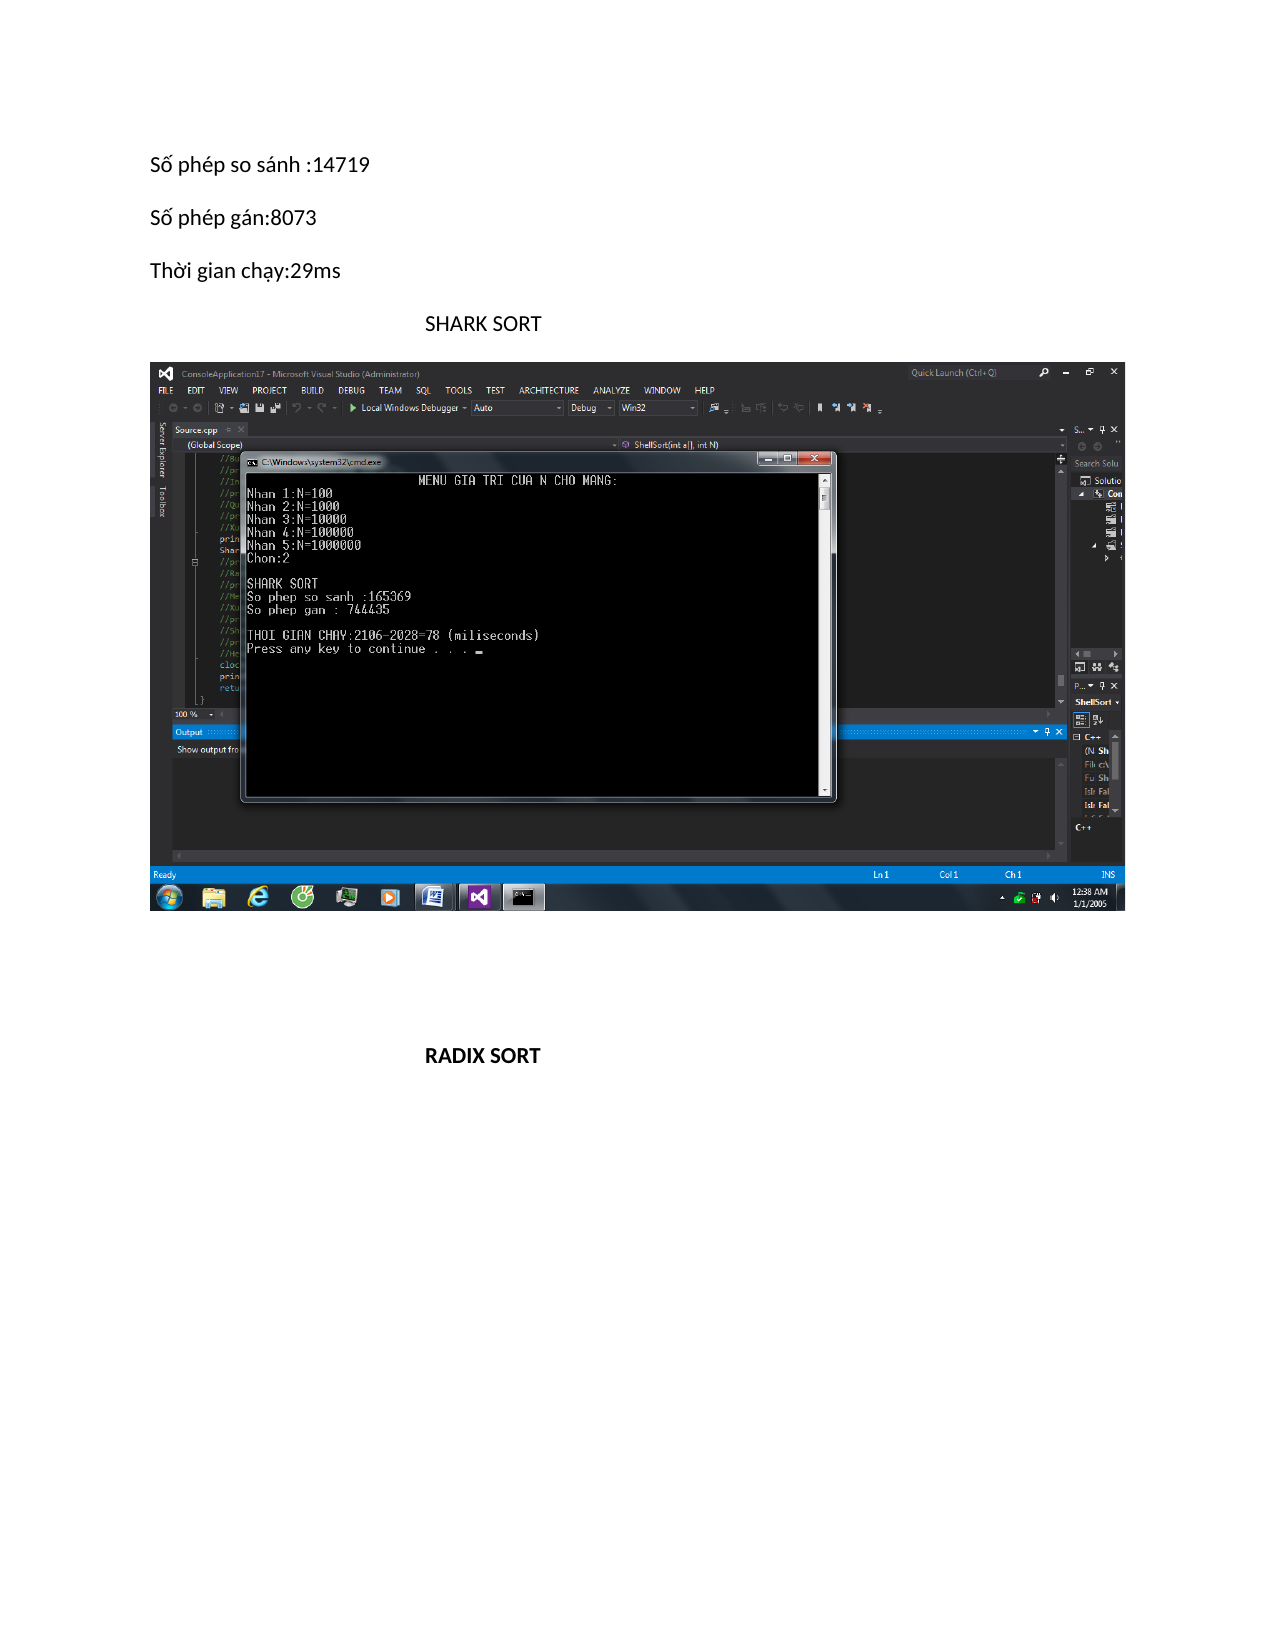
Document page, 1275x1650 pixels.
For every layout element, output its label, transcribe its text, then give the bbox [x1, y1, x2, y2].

text RADIX SORT [150, 1041, 1125, 1069]
text Số phép so sánh :14719 [150, 150, 1125, 178]
picture [150, 362, 1125, 911]
text SHARK SORT [150, 309, 1125, 337]
text Thời gian chạy:29ms [150, 256, 1125, 284]
text Số phép gán:8073 [150, 203, 1125, 231]
